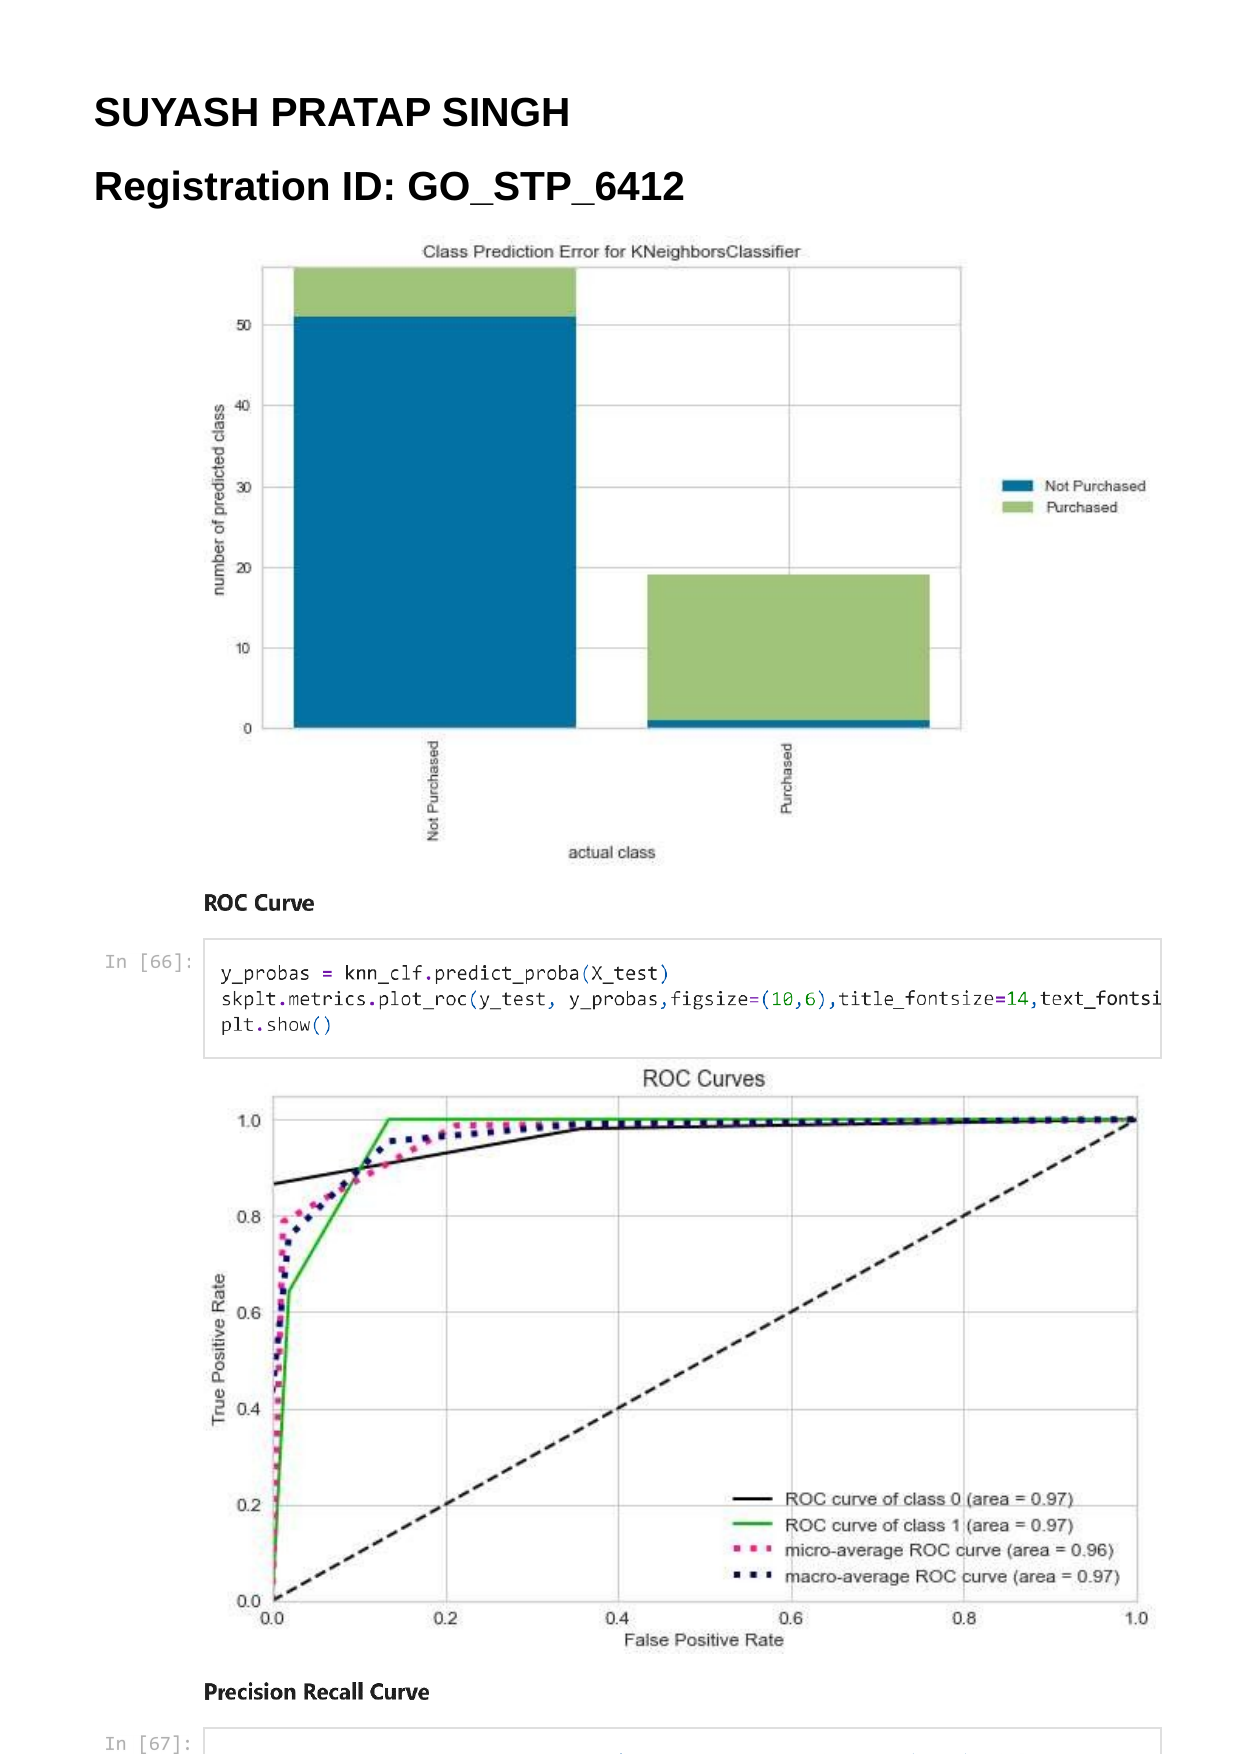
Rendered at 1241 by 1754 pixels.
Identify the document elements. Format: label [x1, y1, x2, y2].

picture [221, 964, 1083, 1035]
picture [205, 1682, 429, 1700]
picture [106, 1735, 189, 1754]
picture [106, 953, 190, 972]
picture [205, 893, 314, 911]
picture [203, 235, 1150, 866]
picture [203, 1059, 1157, 1654]
